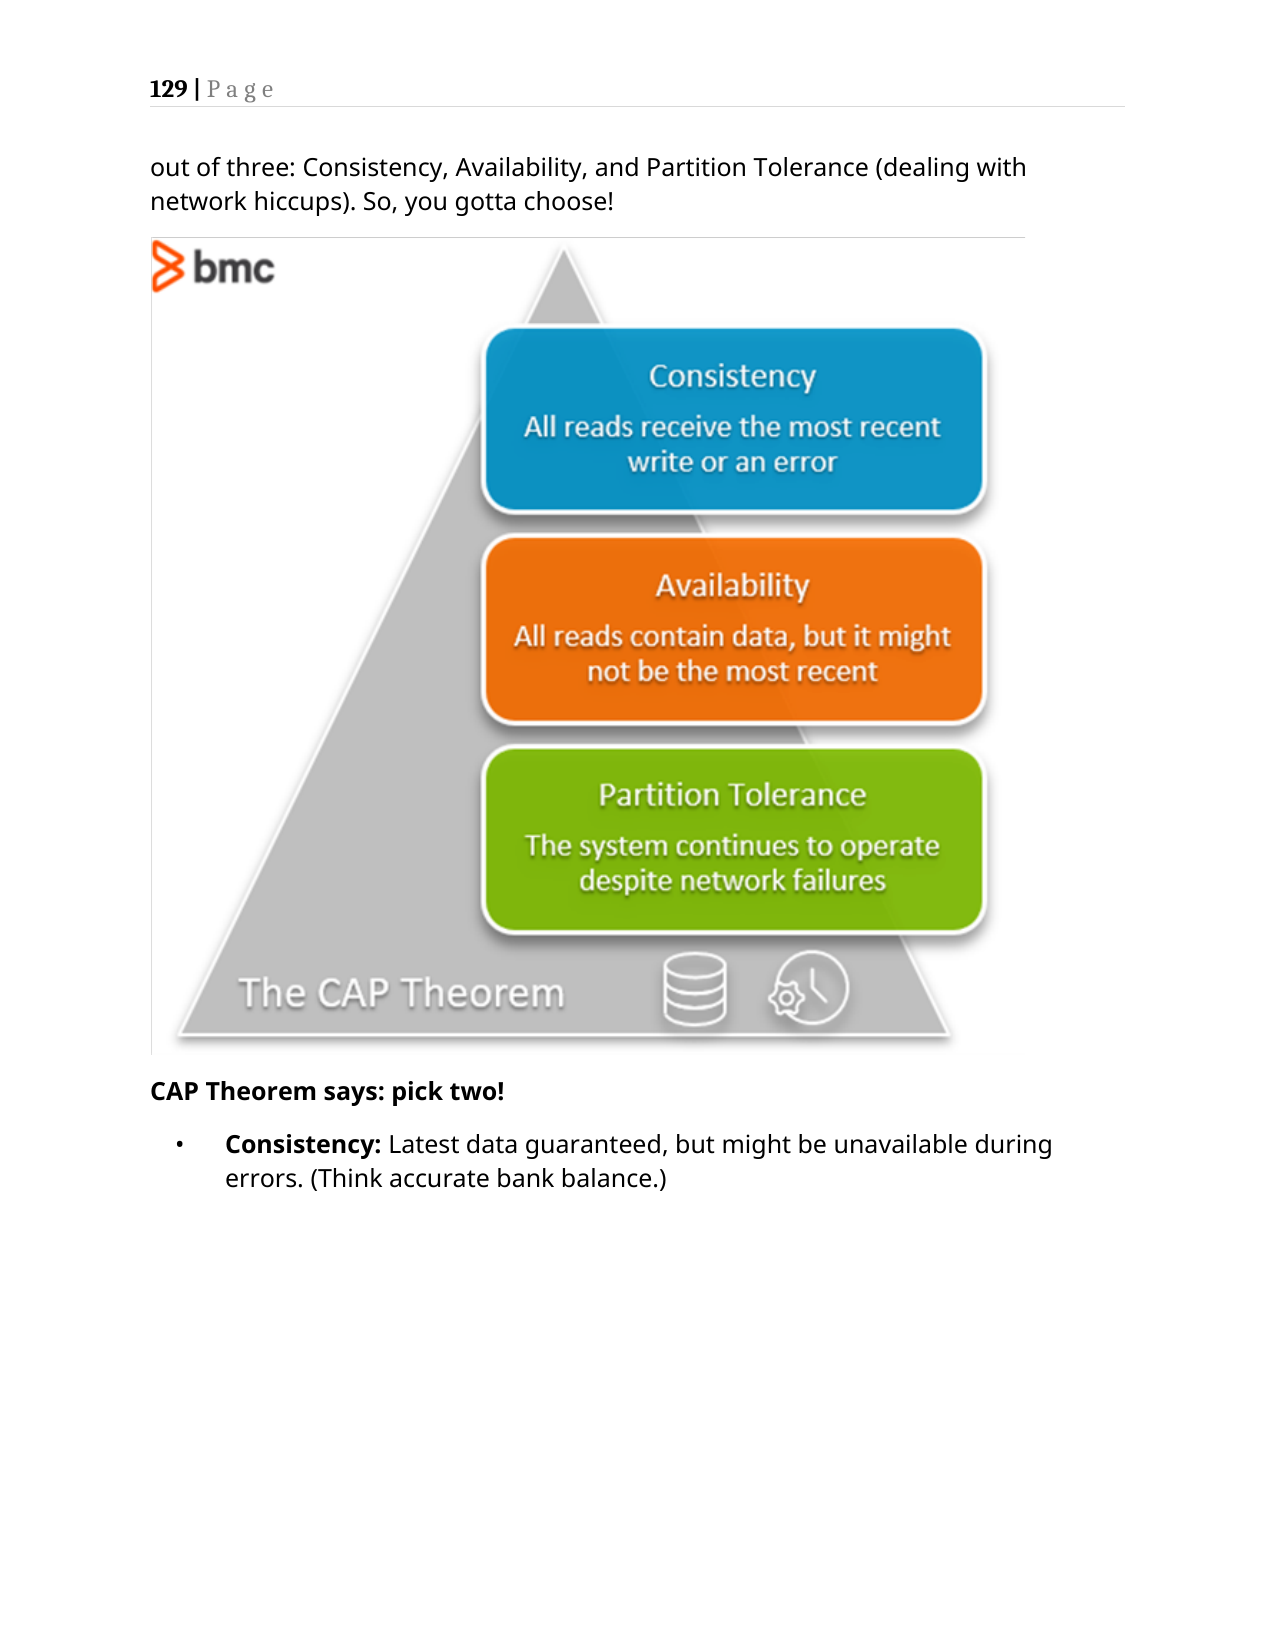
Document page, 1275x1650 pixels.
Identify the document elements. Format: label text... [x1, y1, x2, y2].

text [150, 150, 1125, 218]
picture [150, 236, 1025, 1055]
text CAP Theorem says: pick two! [150, 1073, 1125, 1107]
list Consistency: Latest data guaranteed, but might be unavailable during errors. (Think accurate bank balance.) [175, 1126, 1125, 1194]
